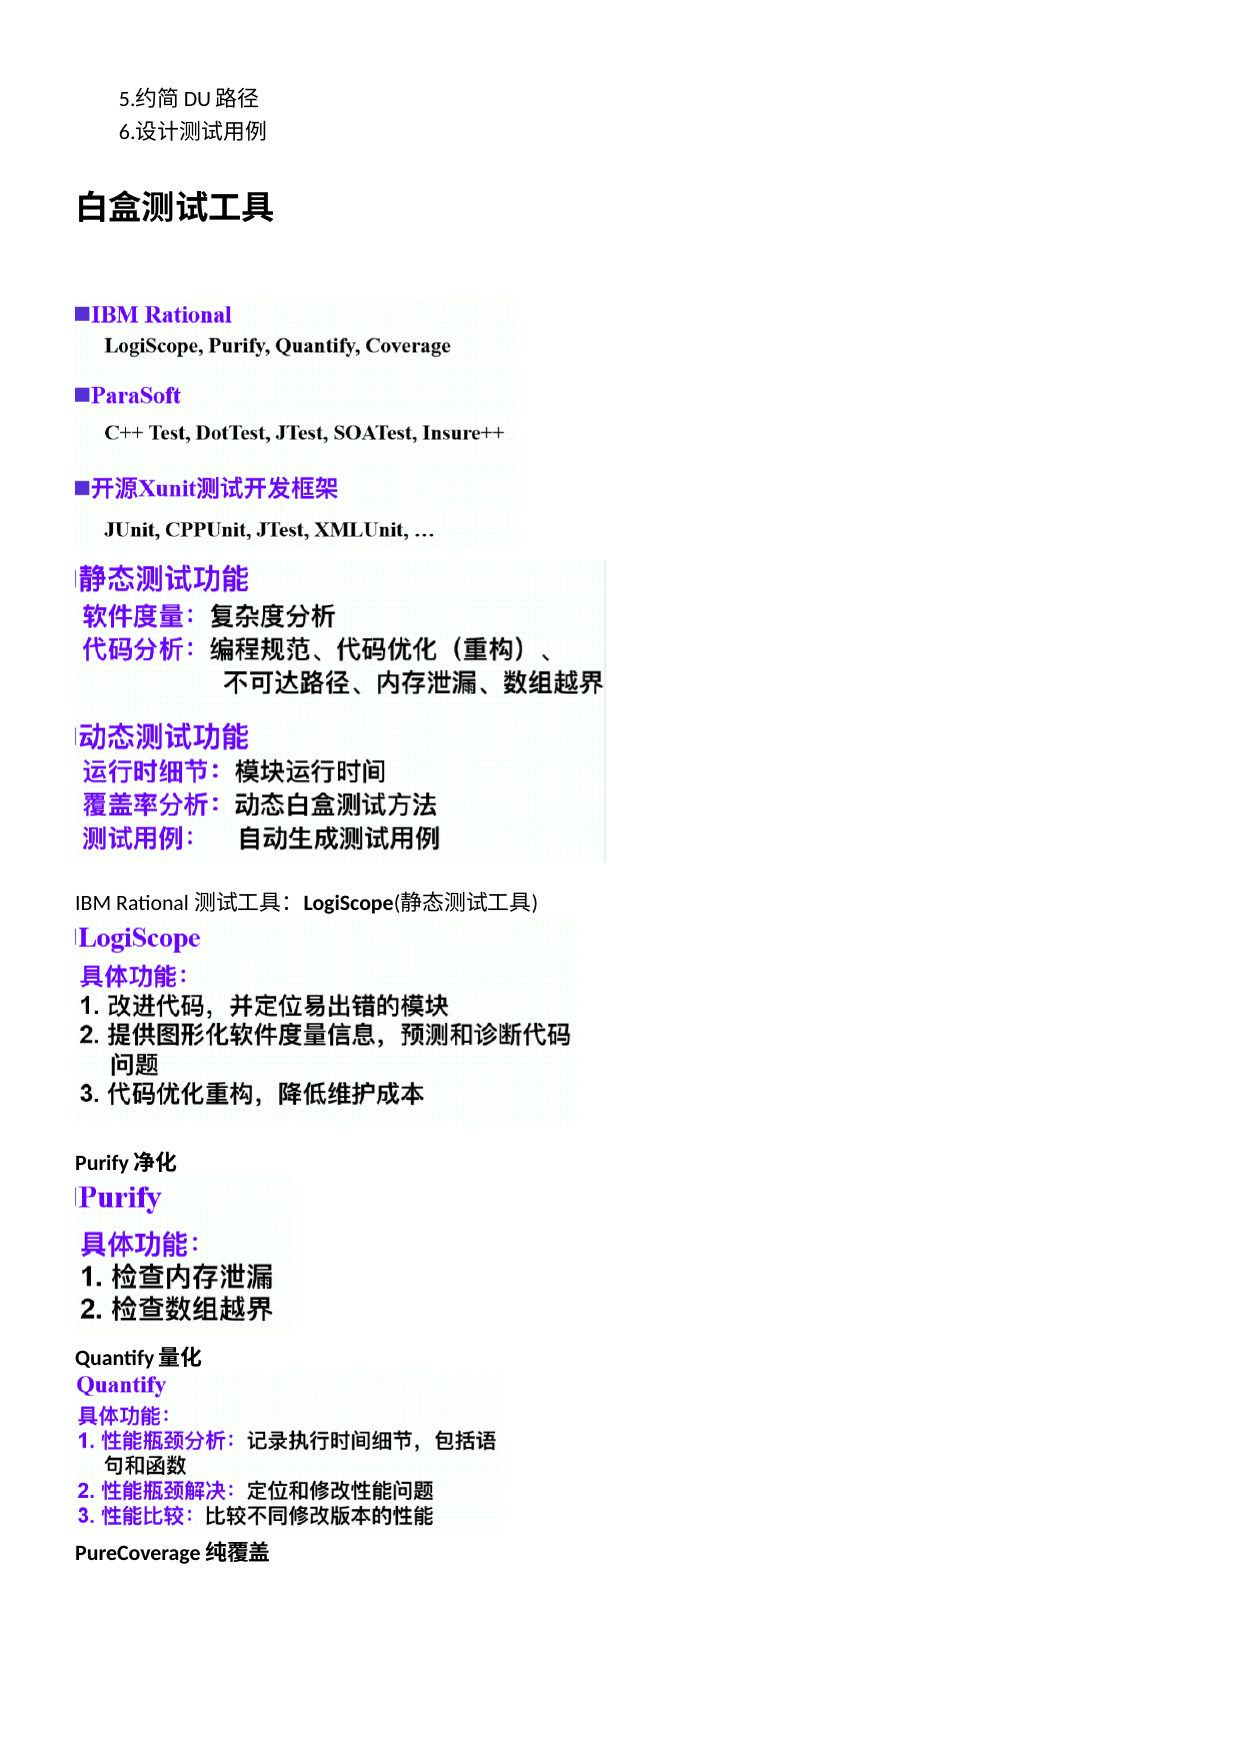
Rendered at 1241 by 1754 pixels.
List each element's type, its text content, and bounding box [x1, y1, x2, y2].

subtitle 白盒测试工具 [75, 173, 1165, 238]
picture [75, 1372, 502, 1532]
text Quantify量化 [75, 1340, 1165, 1372]
picture [75, 300, 518, 549]
text PureCoverage纯覆盖 [75, 1535, 1165, 1567]
text 6.设计测试用例 [75, 113, 1165, 146]
picture [75, 1177, 292, 1331]
text IBM Rational 测试工具：LogiScope(静态测试工具) [75, 885, 1165, 917]
picture [75, 917, 578, 1124]
text Purify净化 [75, 1145, 1165, 1177]
text 5.约简DU路径 [75, 81, 1165, 113]
picture [75, 560, 607, 862]
